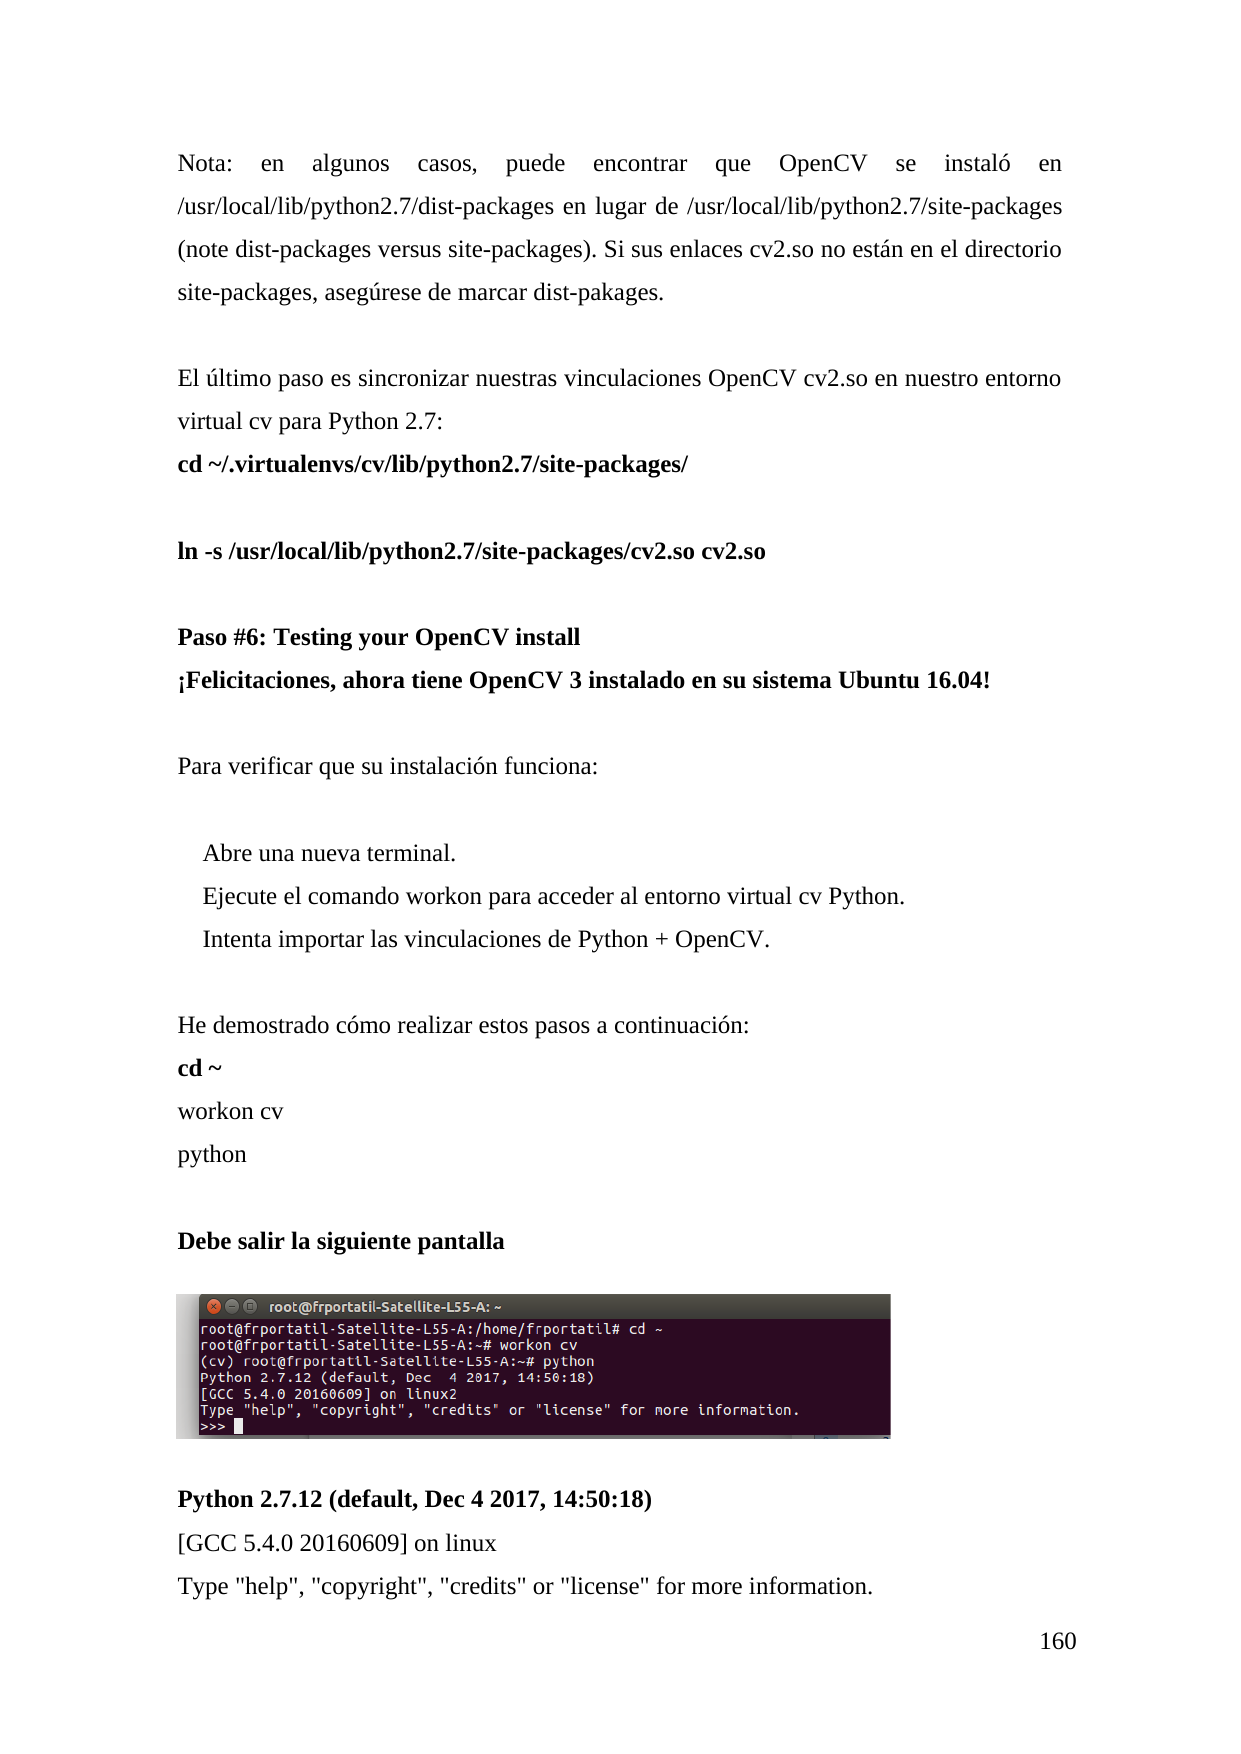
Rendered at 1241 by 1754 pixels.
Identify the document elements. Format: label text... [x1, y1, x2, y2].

text Nota: en algunos casos, puede encontrar que OpenCV se instaló en /usr/local/lib/python2.7/dist-packages en lugar de /usr/local/lib/python2.7/site-packages (note dist-packages versus site-packages). Si sus enlaces cv2.so no están en el directorio site-packages, asegúrese de marcar dist-pakages. [177, 148, 1063, 306]
text Abre una nueva terminal. [177, 838, 1063, 866]
text cd ~/.virtualenvs/cv/lib/python2.7/site-packages/ [177, 449, 1063, 478]
text Debe salir la siguiente pantalla [177, 1226, 1063, 1254]
text python [177, 1139, 1063, 1168]
picture [176, 1294, 891, 1439]
text Python 2.7.12 (default, Dec 4 2017, 14:50:18) [177, 1484, 1063, 1513]
text workon cv [177, 1096, 1063, 1125]
text Ejecute el comando workon para acceder al entorno virtual cv Python. [177, 881, 1063, 909]
text ¡Felicitaciones, ahora tiene OpenCV 3 instalado en su sistema Ubuntu 16.04! [177, 665, 1063, 694]
text Paso #6: Testing your OpenCV install [177, 622, 1063, 651]
text Type "help", "copyright", "credits" or "license" for more information. [177, 1571, 1063, 1599]
text El último paso es sincronizar nuestras vinculaciones OpenCV cv2.so en nuestro entorno virtual cv para Python 2.7: [177, 363, 1063, 435]
text He demostrado cómo realizar estos pasos a continuación: [177, 1010, 1063, 1039]
text Intenta importar las vinculaciones de Python + OpenCV. [177, 924, 1063, 953]
text ln -s /usr/local/lib/python2.7/site-packages/cv2.so cv2.so [177, 536, 1063, 564]
text Para verificar que su instalación funciona: [177, 751, 1063, 780]
text [GCC 5.4.0 20160609] on linux [177, 1528, 1063, 1556]
text cd ~ [177, 1053, 1063, 1082]
